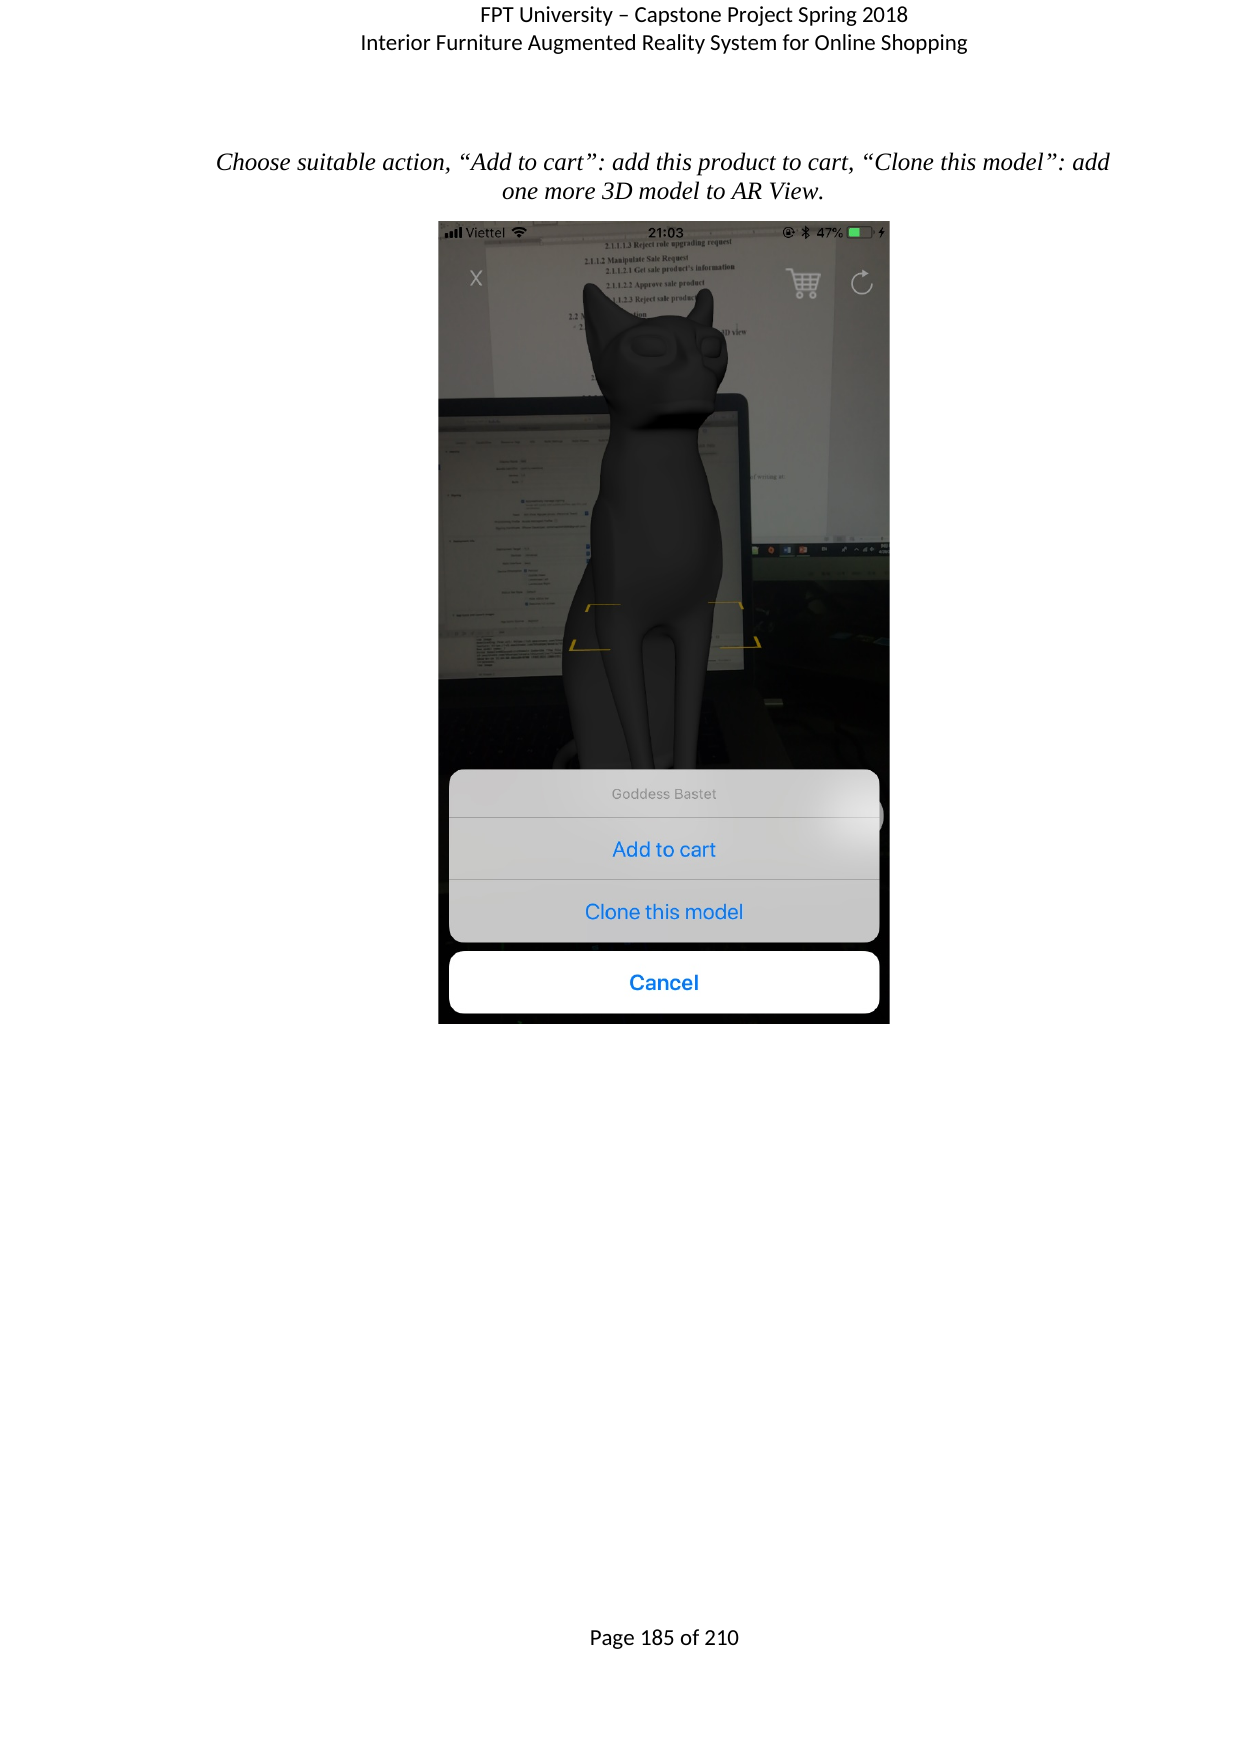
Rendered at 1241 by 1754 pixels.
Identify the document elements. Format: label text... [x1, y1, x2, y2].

picture [438, 221, 890, 1024]
subtitle Choose suitable action, “Add to cart”: add this product to cart, “Clone this model”: add one more 3D model to AR View. [207, 147, 1121, 204]
